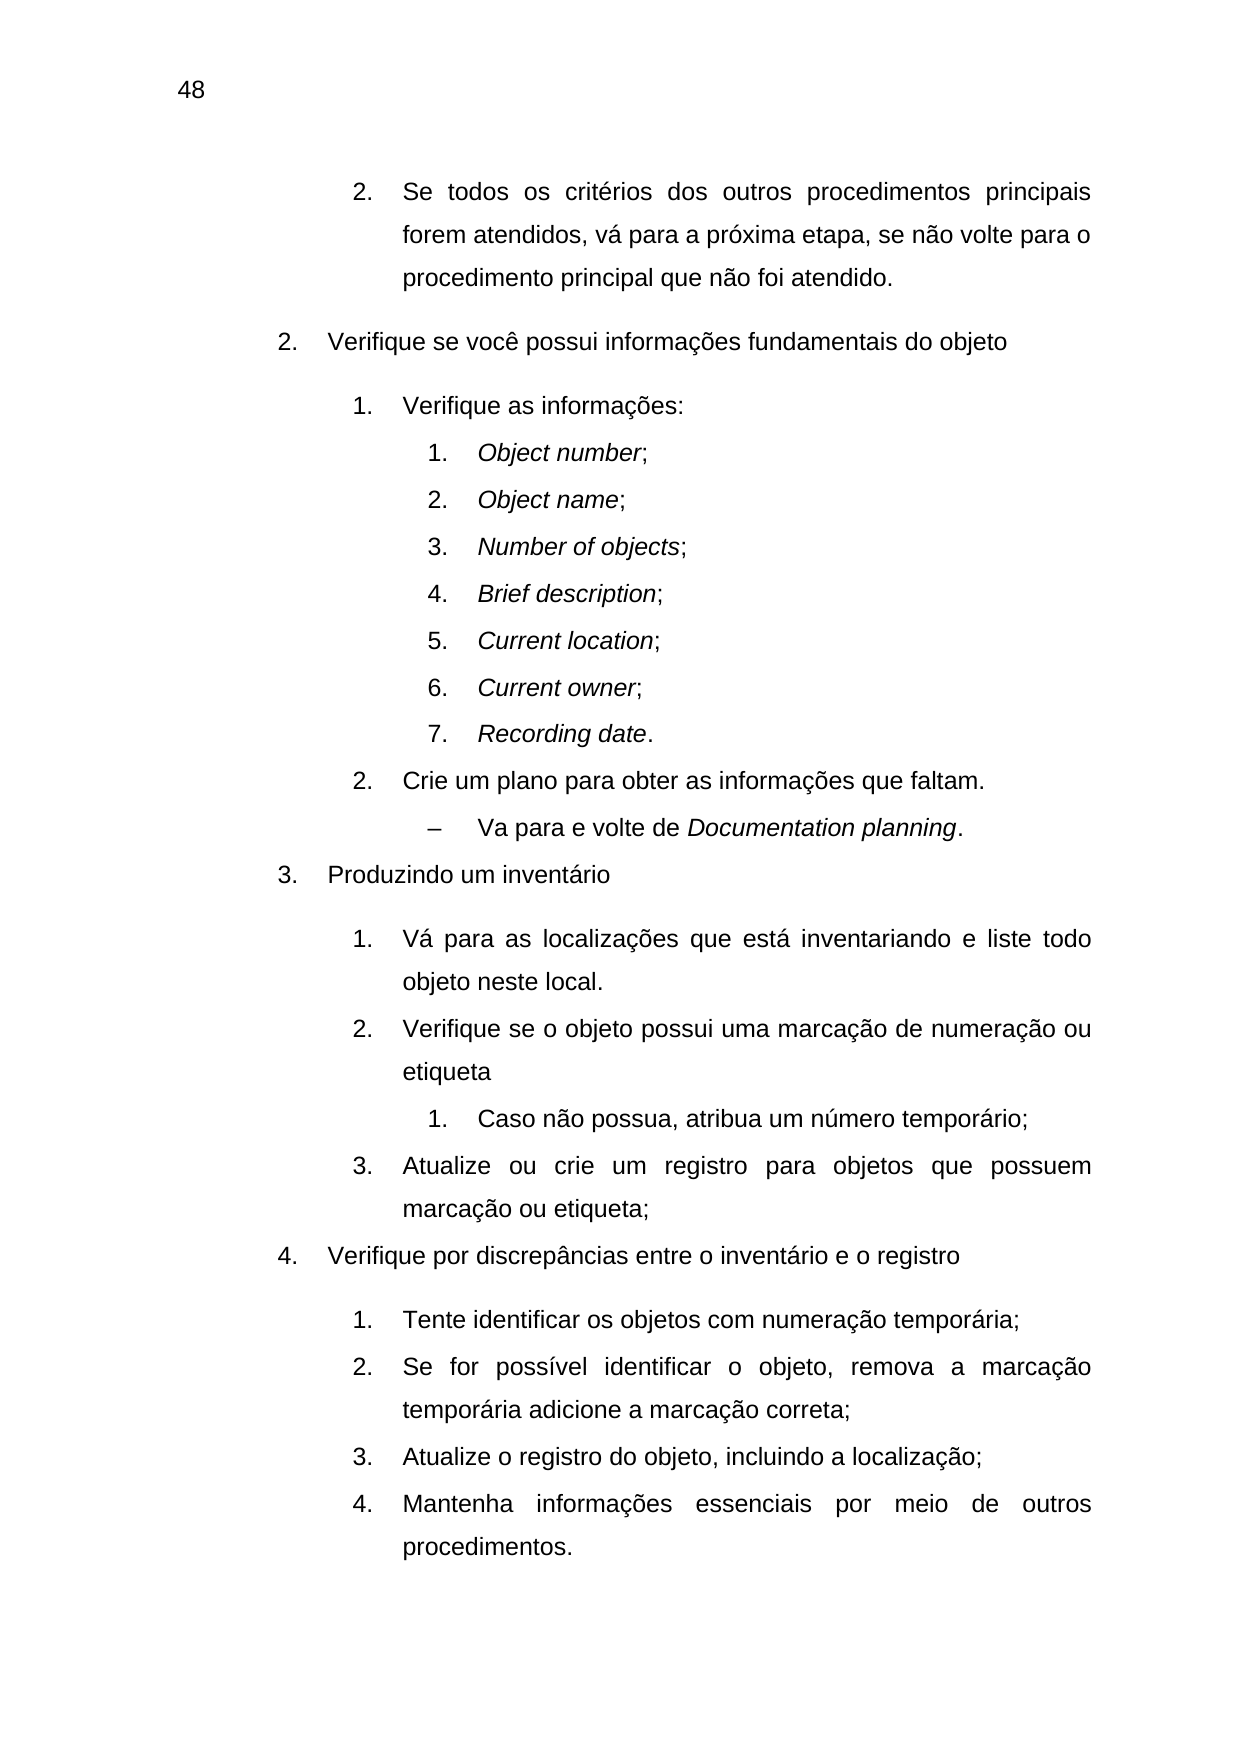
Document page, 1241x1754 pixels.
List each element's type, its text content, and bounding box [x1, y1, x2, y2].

list Current owner; [427, 673, 1092, 701]
list Number of objects; [427, 532, 1092, 561]
list Object number; [427, 438, 1092, 467]
list Se todos os critérios dos outros procedimentos principais forem atendidos, vá para a próxima etapa, se não volte para o procedimento principal que não foi atendido. [352, 177, 1092, 292]
list Mantenha informações essenciais por meio de outros procedimentos. [352, 1489, 1092, 1561]
list Atualize o registro do objeto, incluindo a localização; [352, 1442, 1092, 1471]
list Verifique por discrepâncias entre o inventário e o registro [277, 1241, 1092, 1270]
list Verifique se você possui informações fundamentais do objeto [277, 327, 1092, 356]
list Object name; [427, 485, 1092, 514]
list Crie um plano para obter as informações que faltam. [352, 766, 1092, 795]
list Va para e volte de Documentation planning. [427, 813, 1092, 842]
list Se for possível identificar o objeto, remova a marcação temporária adicione a marcação correta; [352, 1352, 1092, 1424]
list Brief description; [427, 579, 1092, 608]
list Atualize ou crie um registro para objetos que possuem marcação ou etiqueta; [352, 1151, 1092, 1223]
list Caso não possua, atribua um número temporário; [427, 1104, 1092, 1133]
list Current location; [427, 626, 1092, 654]
list Verifique se o objeto possui uma marcação de numeração ou etiqueta [352, 1014, 1092, 1086]
list Recording date. [427, 719, 1092, 748]
list Vá para as localizações que está inventariando e liste todo objeto neste local. [352, 924, 1092, 996]
list Tente identificar os objetos com numeração temporária; [352, 1305, 1092, 1334]
list Produzindo um inventário [277, 860, 1092, 889]
list Verifique as informações: [352, 391, 1092, 420]
